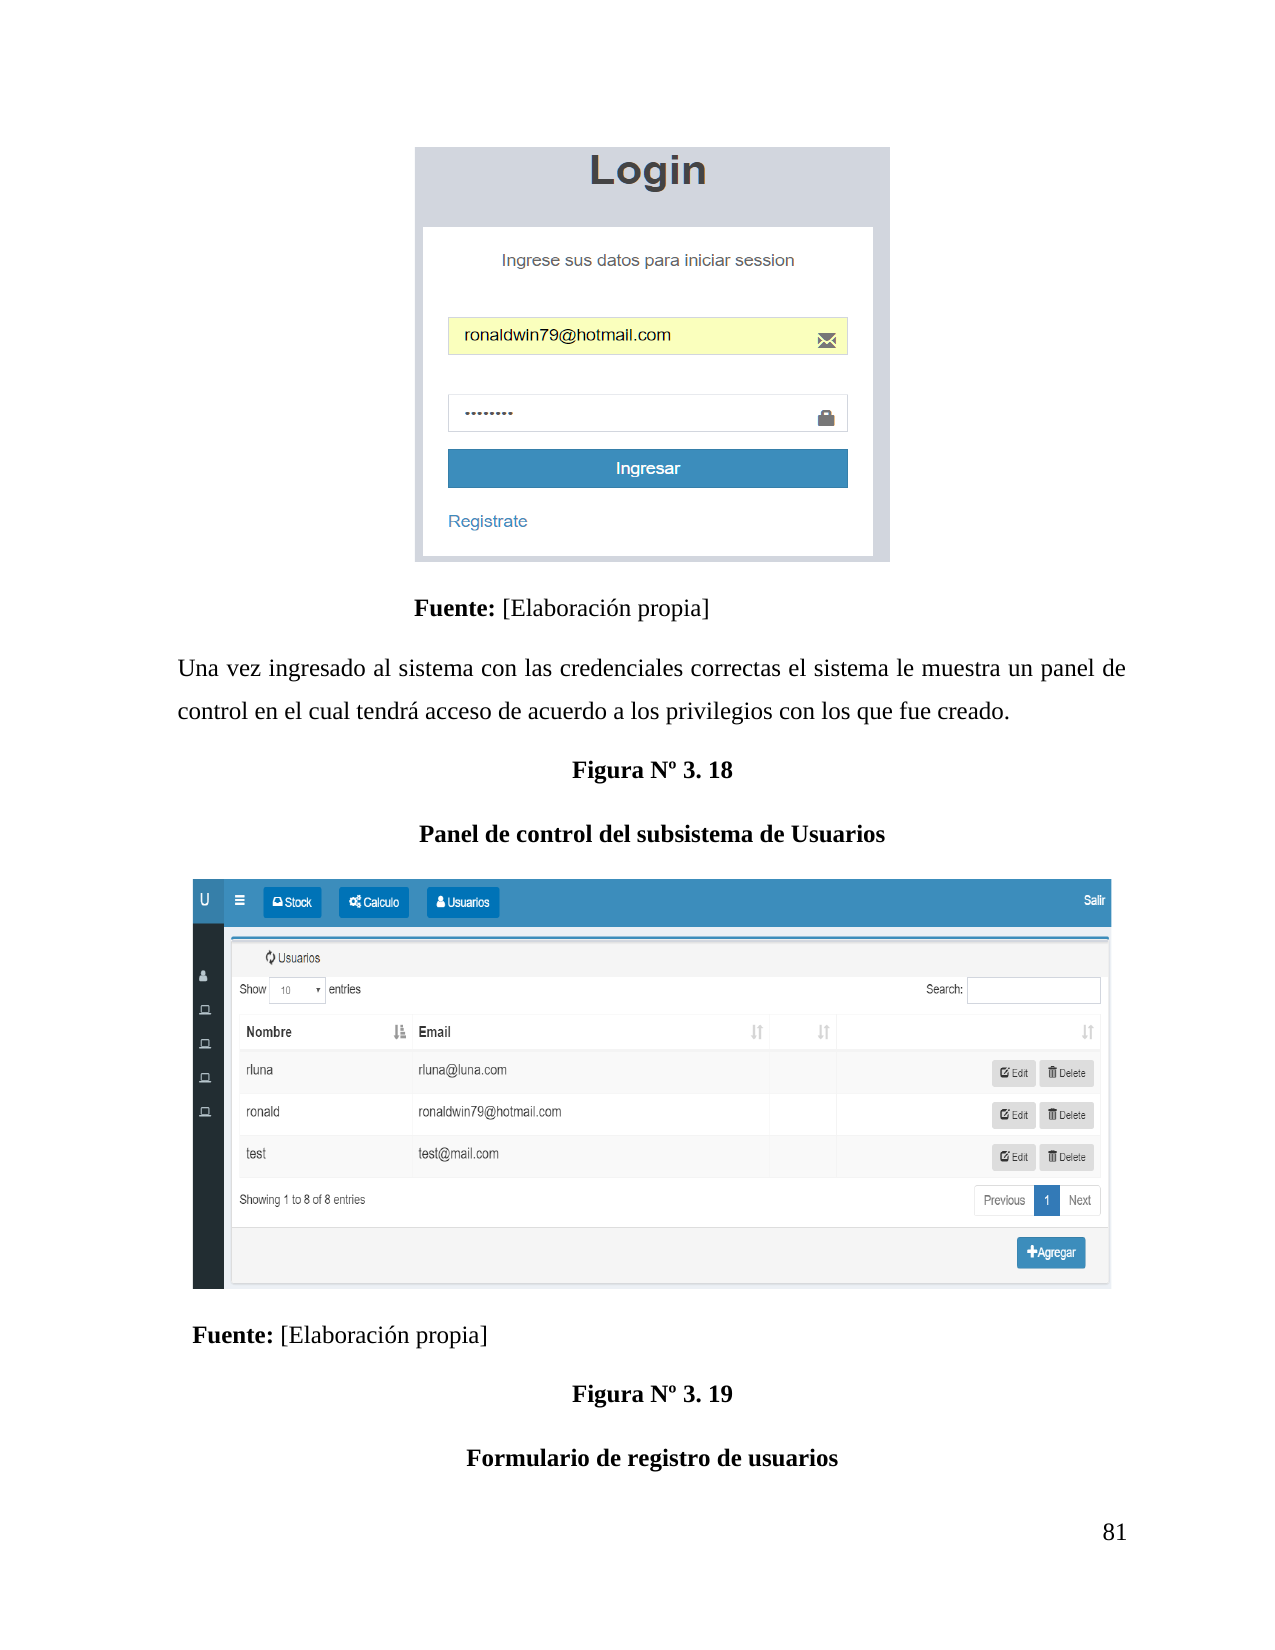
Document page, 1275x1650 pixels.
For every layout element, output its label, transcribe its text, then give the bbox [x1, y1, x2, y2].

text Formulario de registro de usuarios [177, 1443, 1127, 1472]
text Figura Nº 3. 18 [177, 756, 1127, 784]
text Panel de control del subsistema de Usuarios [177, 819, 1127, 848]
text Figura Nº 3. 19 [177, 1379, 1127, 1408]
text Fuente: [Elaboración propia] [177, 1320, 1127, 1348]
picture [414, 147, 890, 562]
text Fuente: [Elaboración propia] [400, 593, 1127, 622]
text Una vez ingresado al sistema con las credenciales correctas el sistema le muestra un panel de control en el cual tendrá acceso de acuerdo a los privilegios con los que fue creado. [177, 653, 1127, 724]
picture [192, 879, 1112, 1289]
